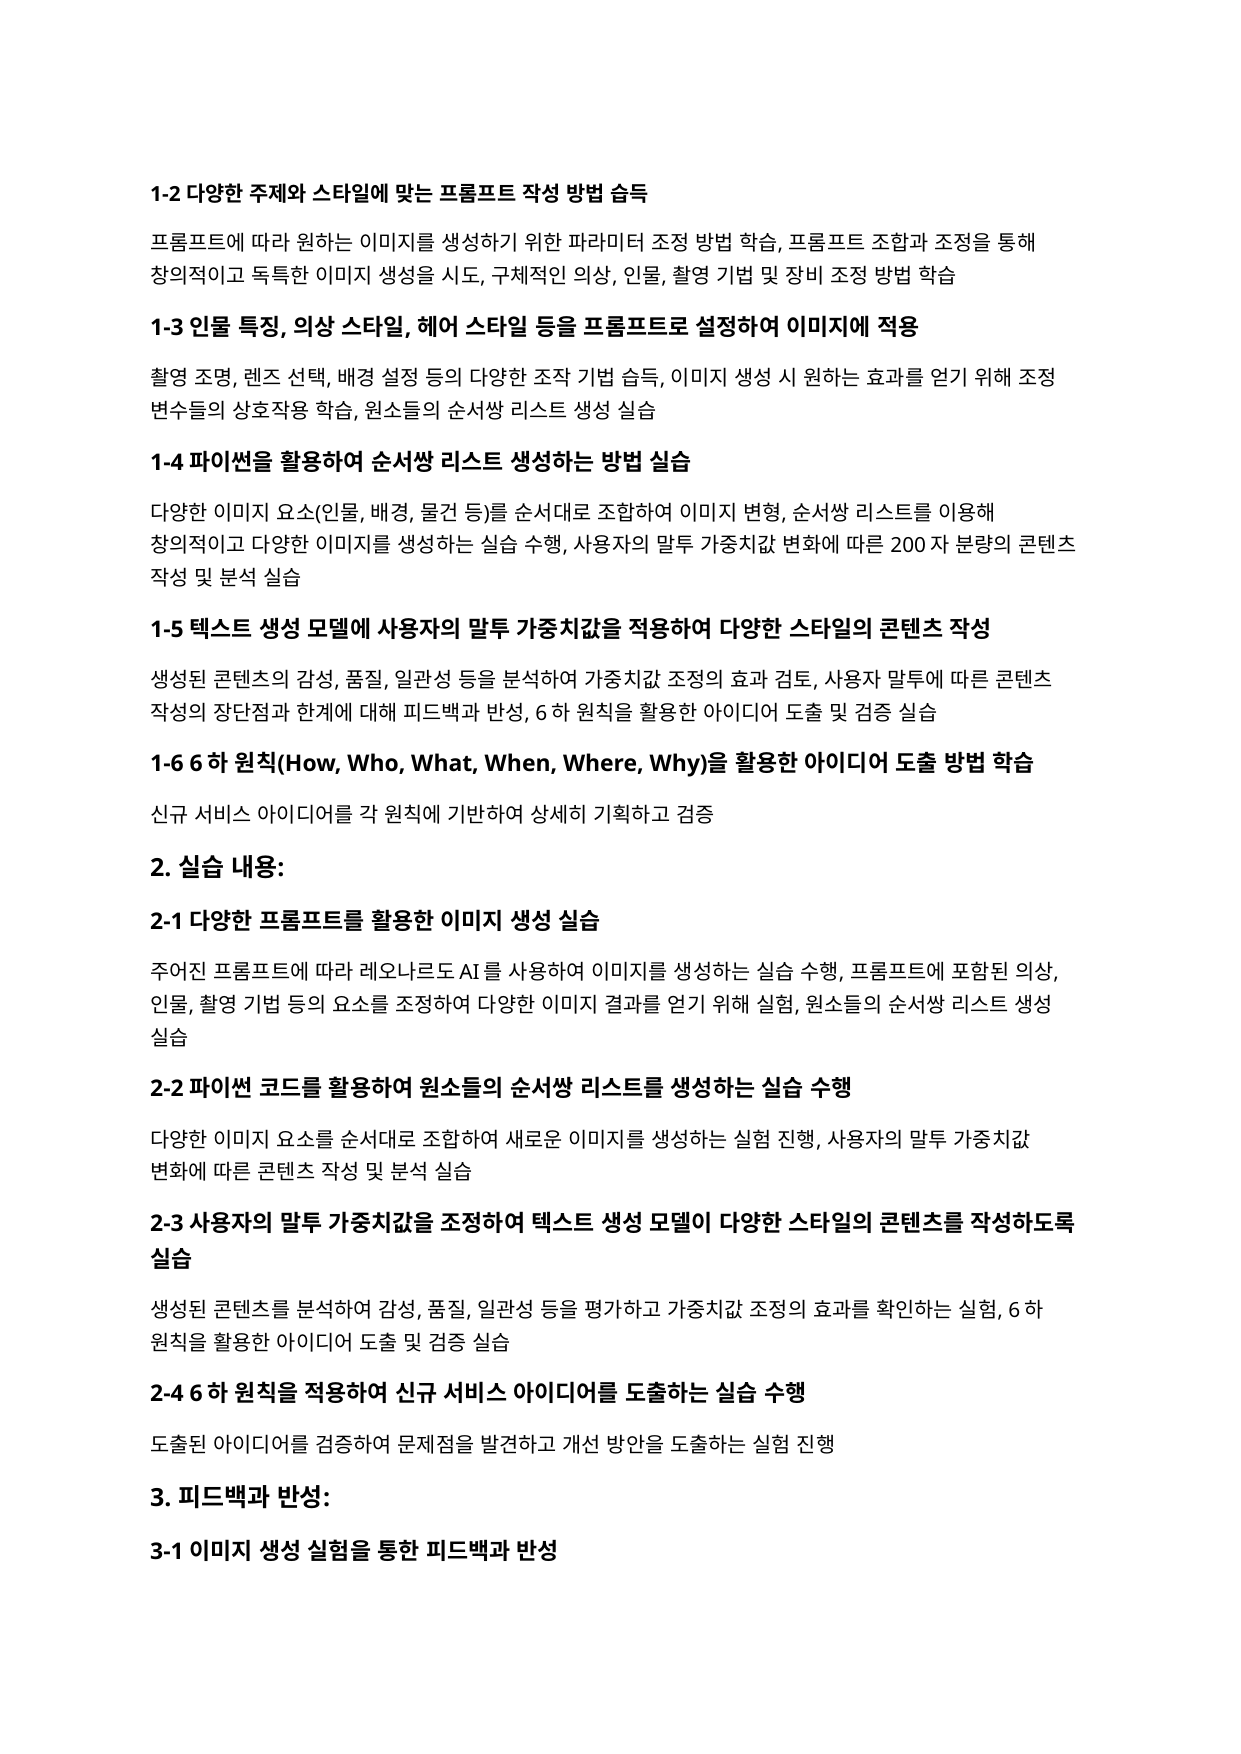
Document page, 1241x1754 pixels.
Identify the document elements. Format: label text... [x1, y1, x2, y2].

text 다양한 이미지 요소를 순서대로 조합하여 새로운 이미지를 생성하는 실험 진행, 사용자의 말투 가중치값 변화에 따른 콘텐츠 작성 및 분석 실습 [150, 1123, 1090, 1186]
text 2. 실습 내용: [150, 847, 1090, 883]
text 2-2 파이썬 코드를 활용하여 원소들의 순서쌍 리스트를 생성하는 실습 수행 [150, 1070, 1090, 1103]
text 2-3 사용자의 말투 가중치값을 조정하여 텍스트 생성 모델이 다양한 스타일의 콘텐츠를 작성하도록 실습 [150, 1205, 1090, 1274]
text 1-5 텍스트 생성 모델에 사용자의 말투 가중치값을 적용하여 다양한 스타일의 콘텐츠 작성 [150, 611, 1090, 644]
text 프롬프트에 따라 원하는 이미지를 생성하기 위한 파라미터 조정 방법 학습, 프롬프트 조합과 조정을 통해 창의적이고 독특한 이미지 생성을 시도, 구체적인 의상, 인물, 촬영 기법 및 장비 조정 방법 학습 [150, 227, 1090, 289]
text 3-1 이미지 생성 실험을 통한 피드백과 반성 [150, 1533, 1090, 1566]
text 1-6 6하 원칙(How, Who, What, When, Where, Why)을 활용한 아이디어 도출 방법 학습 [150, 745, 1090, 779]
text 도출된 아이디어를 검증하여 문제점을 발견하고 개선 방안을 도출하는 실험 진행 [150, 1428, 1090, 1458]
text 다양한 이미지 요소(인물, 배경, 물건 등)를 순서대로 조합하여 이미지 변형, 순서쌍 리스트를 이용해 창의적이고 다양한 이미지를 생성하는 실습 수행, 사용자의 말투 가중치값 변화에 따른 200자 분량의 콘텐츠 작성 및 분석 실습 [150, 496, 1090, 592]
text 1-4 파이썬을 활용하여 순서쌍 리스트 생성하는 방법 실습 [150, 443, 1090, 477]
text 주어진 프롬프트에 따라 레오나르도AI를 사용하여 이미지를 생성하는 실습 수행, 프롬프트에 포함된 의상, 인물, 촬영 기법 등의 요소를 조정하여 다양한 이미지 결과를 얻기 위해 실험, 원소들의 순서쌍 리스트 생성 실습 [150, 956, 1090, 1051]
text 촬영 조명, 렌즈 선택, 배경 설정 등의 다양한 조작 기법 습득, 이미지 생성 시 원하는 효과를 얻기 위해 조정 변수들의 상호작용 학습, 원소들의 순서쌍 리스트 생성 실습 [150, 361, 1090, 424]
text 1-3 인물 특징, 의상 스타일, 헤어 스타일 등을 프롬프트로 설정하여 이미지에 적용 [150, 309, 1090, 342]
text 2-1 다양한 프롬프트를 활용한 이미지 생성 실습 [150, 903, 1090, 936]
text 생성된 콘텐츠의 감성, 품질, 일관성 등을 분석하여 가중치값 조정의 효과 검토, 사용자 말투에 따른 콘텐츠 작성의 장단점과 한계에 대해 피드백과 반성, 6하 원칙을 활용한 아이디어 도출 및 검증 실습 [150, 663, 1090, 726]
text 생성된 콘텐츠를 분석하여 감성, 품질, 일관성 등을 평가하고 가중치값 조정의 효과를 확인하는 실험, 6하 원칙을 활용한 아이디어 도출 및 검증 실습 [150, 1293, 1090, 1356]
text 3. 피드백과 반성: [150, 1477, 1090, 1513]
text 1-2 다양한 주제와 스타일에 맞는 프롬프트 작성 방법 습득 [150, 177, 1090, 207]
text 2-4 6하 원칙을 적용하여 신규 서비스 아이디어를 도출하는 실습 수행 [150, 1375, 1090, 1408]
text 신규 서비스 아이디어를 각 원칙에 기반하여 상세히 기획하고 검증 [150, 798, 1090, 828]
